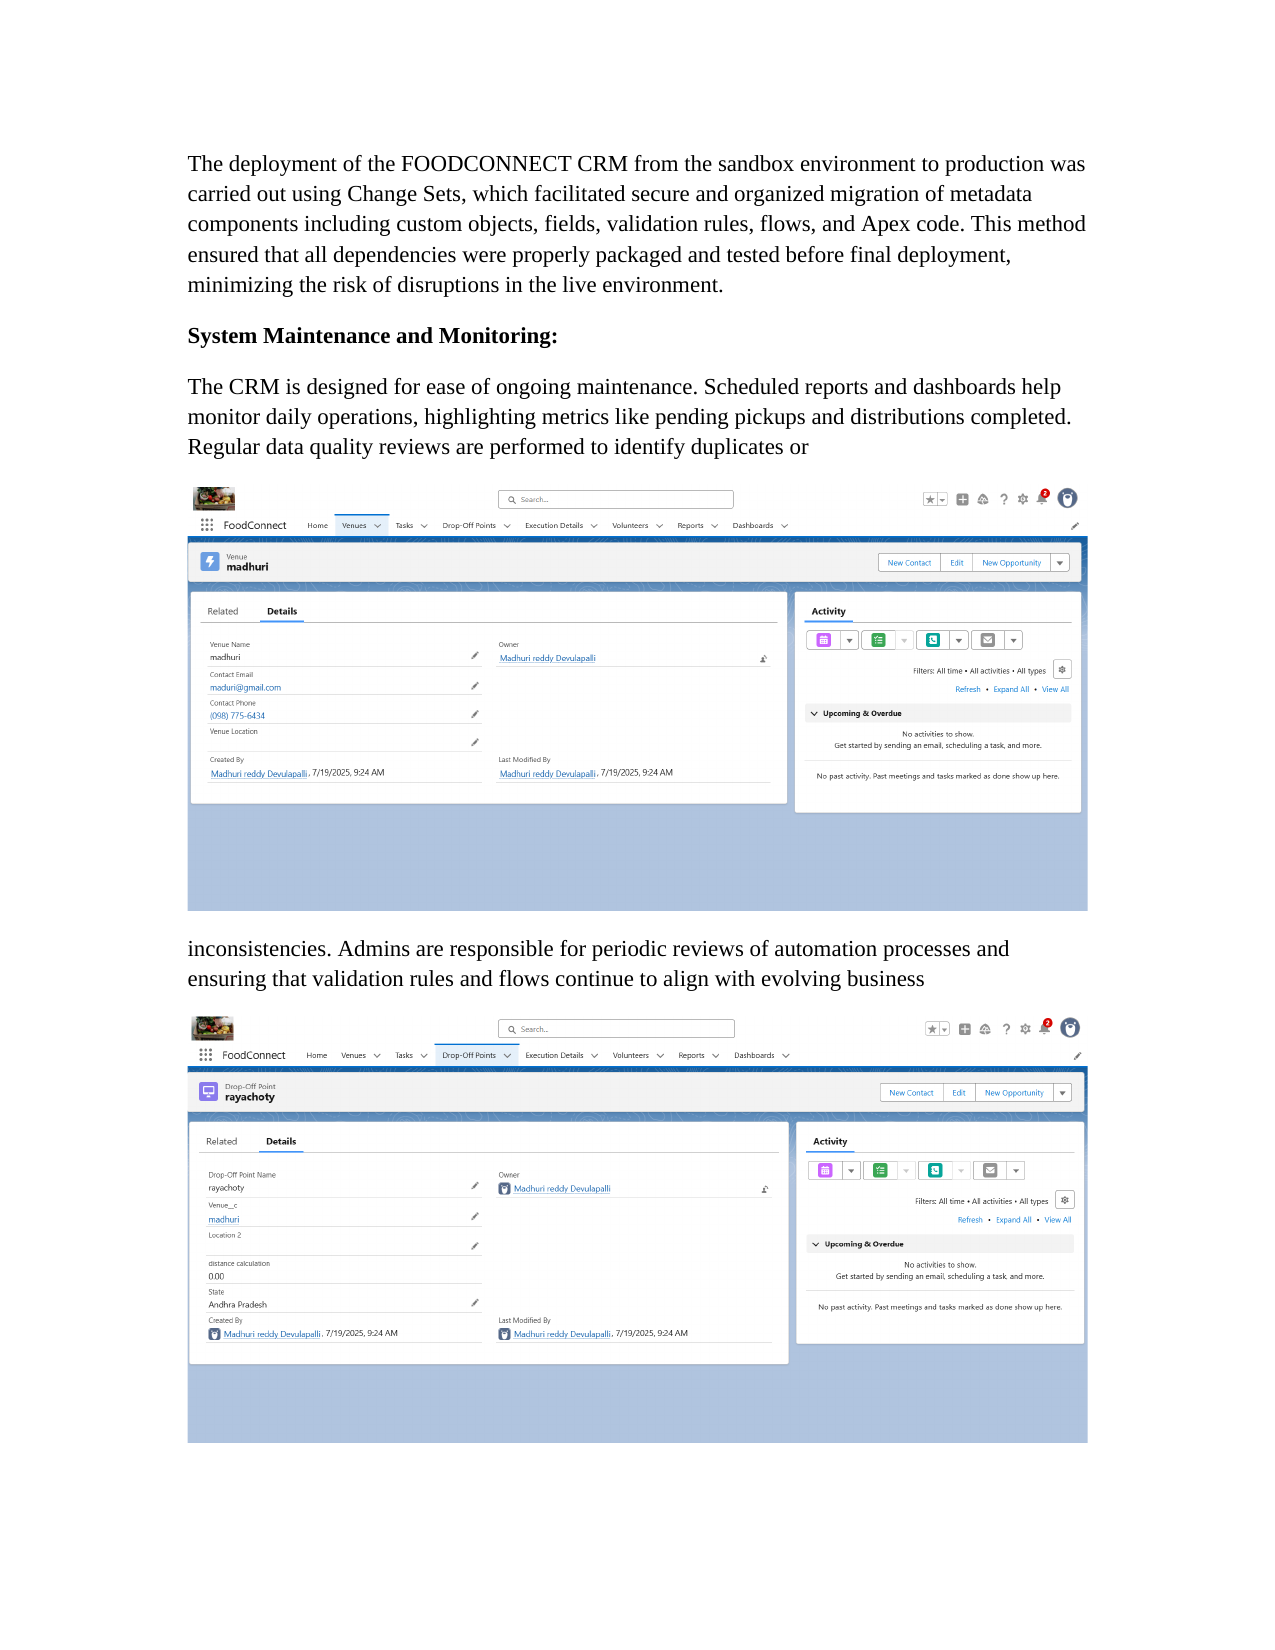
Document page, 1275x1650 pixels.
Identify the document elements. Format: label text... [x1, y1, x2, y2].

text System Maintenance and Monitoring: [187, 322, 1087, 348]
picture [187, 1016, 1088, 1443]
text The deployment of the FOODCONNECT CRM from the sandbox environment to production was carried out using Change Sets, which facilitated secure and organized migration of metadata components including custom objects, fields, validation rules, flows, and Apex code. This method ensured that all dependencies were properly packaged and tested before final deployment, minimizing the risk of disruptions in the live environment. [187, 150, 1087, 297]
picture [187, 484, 1088, 911]
text inconsistencies. Admins are responsible for periodic reviews of automation processes and ensuring that validation rules and flows continue to align with evolving business [187, 935, 1087, 992]
text The CRM is designed for ease of ongoing maintenance. Scheduled reports and dashboards help monitor daily operations, highlighting metrics like pending pickups and distributions completed. Regular data quality reviews are performed to identify duplicates or [187, 373, 1087, 460]
